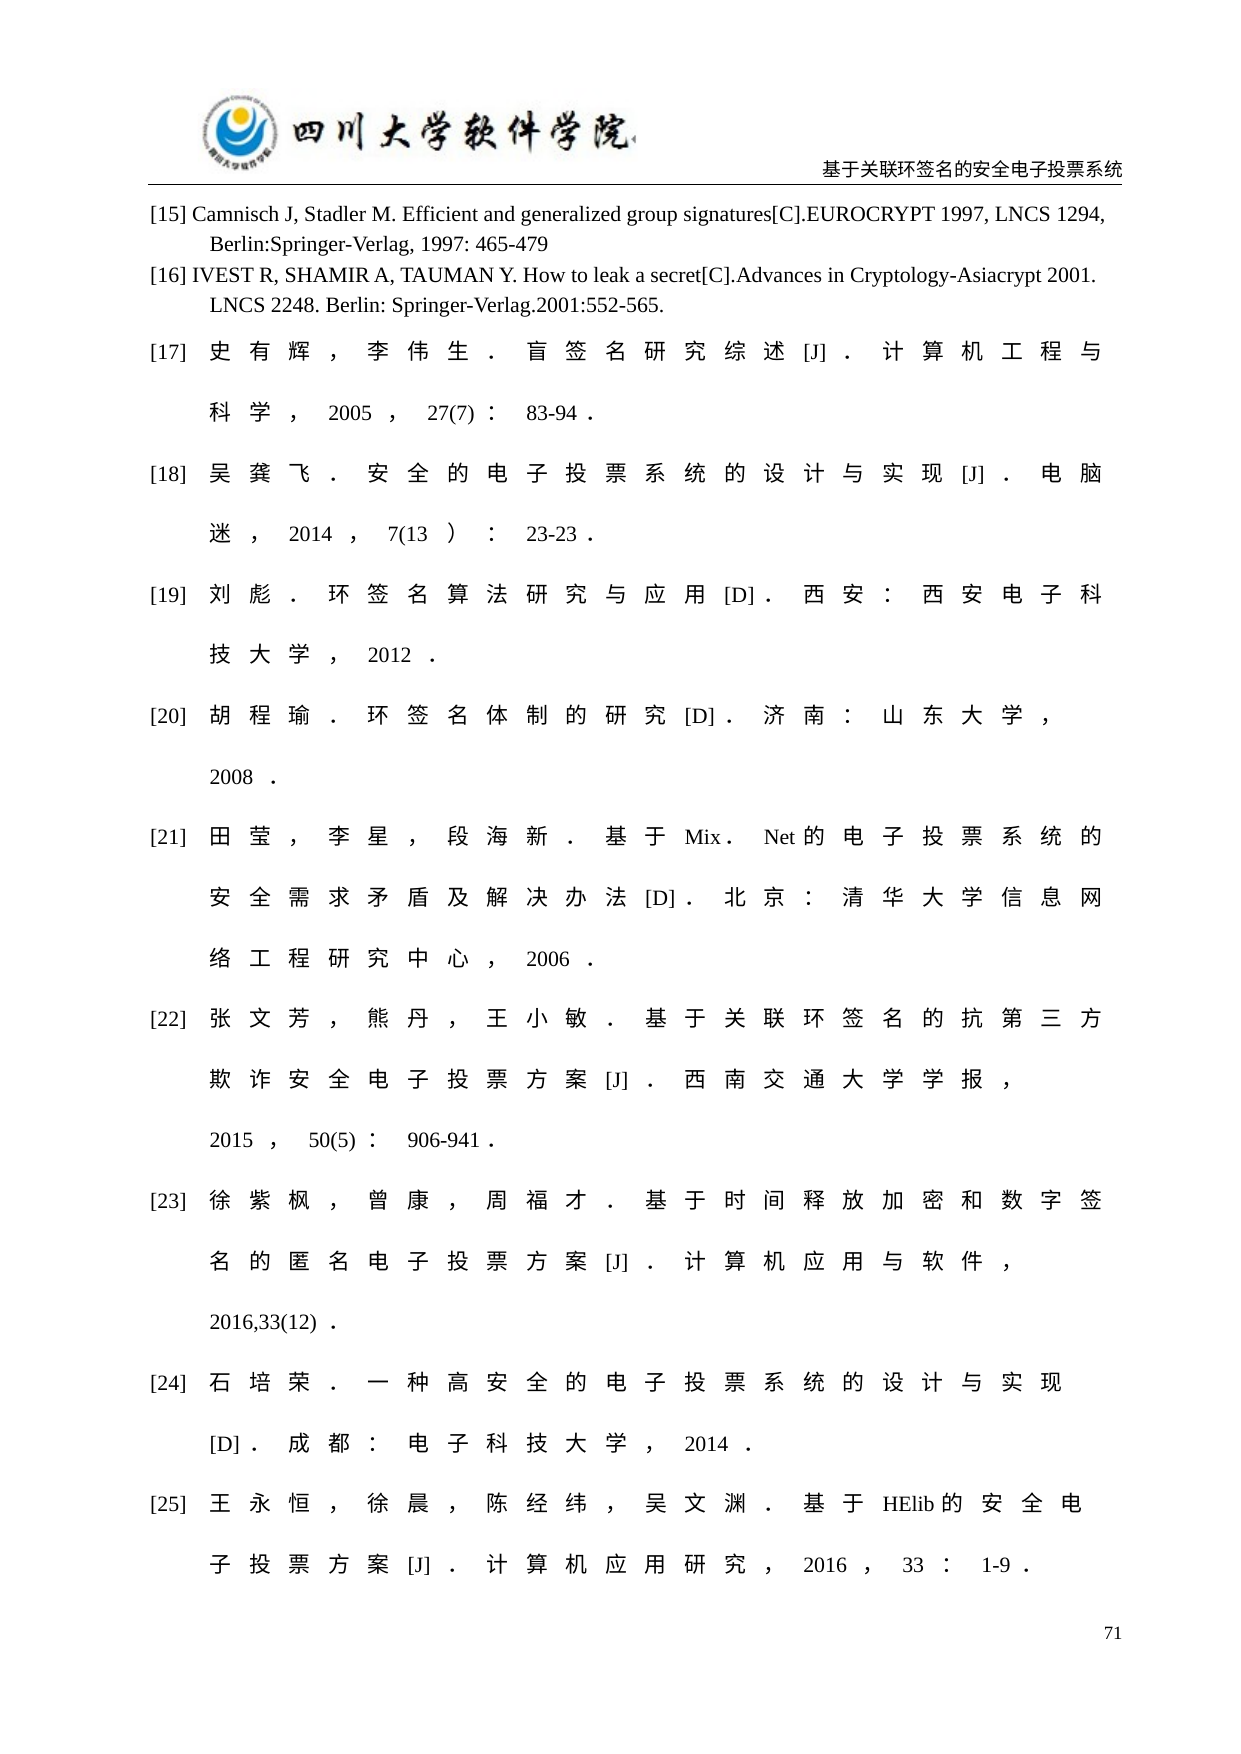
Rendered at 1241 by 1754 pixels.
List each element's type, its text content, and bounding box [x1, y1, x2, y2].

text [19] 刘彪．环签名算法研究与应用[D]．西安：西安电子科技大学，2012． [150, 562, 1120, 683]
text [24] 石培荣．一种高安全的电子投票系统的设计与实现[D]．成都：电子科技大学，2014． [150, 1350, 1120, 1472]
text [16] IVEST R, SHAMIR A, TAUMAN Y. How to leak a secret[C].Advances in Cryptology-Asiacrypt 2001. LNCS 2248. Berlin: Springer-Verlag.2001:552-565. [150, 259, 1120, 320]
text [17] 史有辉，李伟生．盲签名研究综述[J]．计算机工程与科学，2005，27(7)：83-94． [150, 320, 1120, 441]
text [23] 徐紫枫，曾康，周福才．基于时间释放加密和数字签名的匿名电子投票方案[J]．计算机应用与软件，2016,33(12)． [150, 1168, 1120, 1350]
picture [197, 88, 639, 177]
text [18] 吴龚飞．安全的电子投票系统的设计与实现[J]．电脑迷，2014，7(13）：23-23． [150, 441, 1120, 562]
text [21] 田莹，李星，段海新．基于Mix．Net的电子投票系统的安全需求矛盾及解决办法[D]．北京：清华大学信息网络工程研究中心，2006． [150, 805, 1120, 987]
text [20] 胡程瑜．环签名体制的研究[D]．济南：山东大学，2008． [150, 683, 1120, 805]
text [22] 张文芳，熊丹，王小敏．基于关联环签名的抗第三方欺诈安全电子投票方案[J]．西南交通大学学报，2015，50(5)：906-941． [150, 987, 1120, 1168]
text [25] 王永恒，徐晨，陈经纬，吴文渊．基于HElib的安全电子投票方案[J]．计算机应用研究，2016，33：1-9． [150, 1472, 1120, 1593]
text [15] Camnisch J, Stadler M. Efficient and generalized group signatures[C].EUROCRYPT 1997, LNCS 1294, Berlin:Springer-Verlag, 1997: 465-479 [150, 198, 1120, 259]
